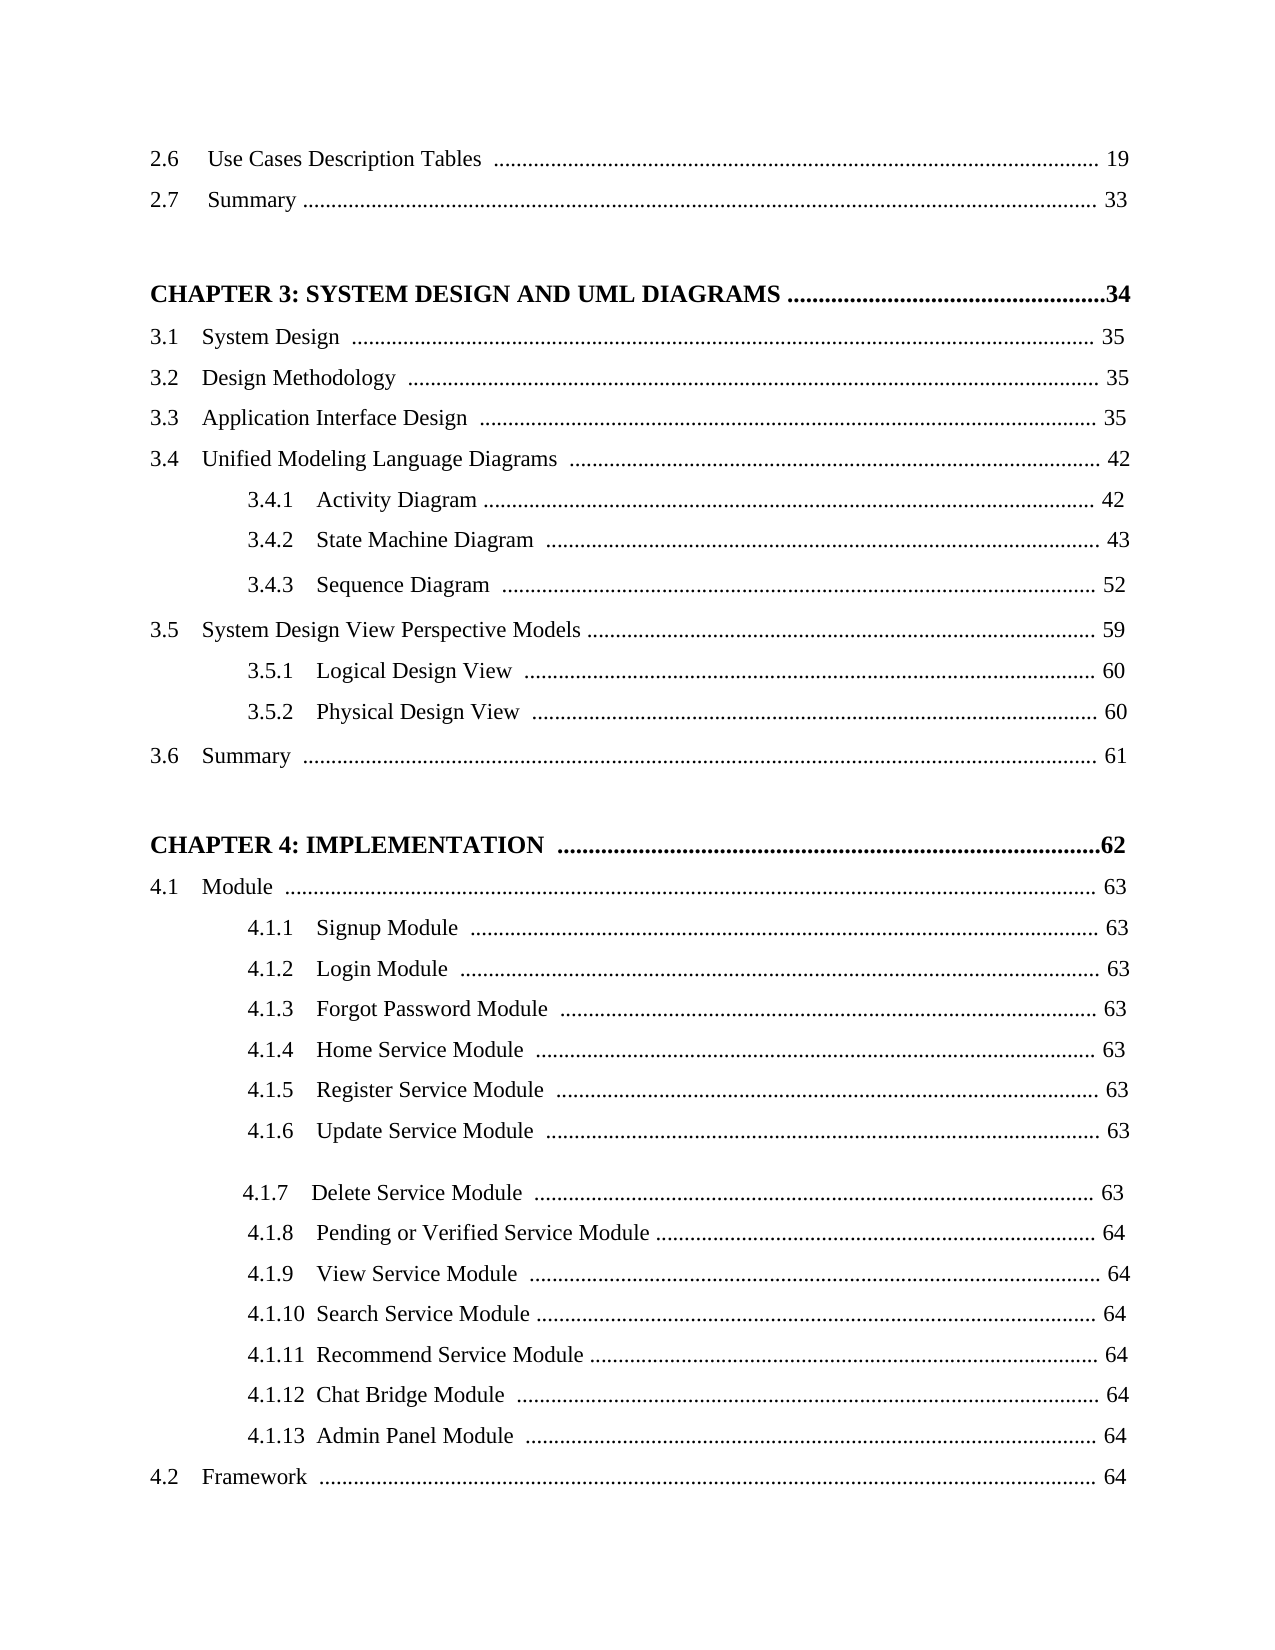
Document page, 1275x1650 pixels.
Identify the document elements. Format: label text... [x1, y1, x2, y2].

text CHAPTER 4: IMPLEMENTATION .......................................................................................62 [150, 835, 1191, 858]
text 4.1.8 Pending or Verified Service Module ............................................................................. 64 [150, 1224, 1191, 1245]
text 3.4.1 Activity Diagram ........................................................................................................... 42 [150, 490, 1191, 511]
text 3.4.3 Sequence Diagram ........................................................................................................ 52 [150, 576, 1191, 597]
text CHAPTER 3: SYSTEM DESIGN AND UML DIAGRAMS ...................................................34 [150, 285, 1191, 307]
text 4.1.6 Update Service Module ................................................................................................. 63 [150, 1122, 1191, 1143]
text 4.1.2 Login Module ................................................................................................................ 63 [150, 959, 1191, 980]
text 4.1.4 Home Service Module .................................................................................................. 63 [150, 1041, 1191, 1062]
text 3.4.2 State Machine Diagram ................................................................................................. 43 [150, 531, 1191, 552]
text 3.5.2 Physical Design View ................................................................................................... 60 [150, 702, 1191, 723]
text 2.7 Summary ........................................................................................................................................... 33 [150, 191, 1191, 212]
text 3.5.1 Logical Design View .................................................................................................... 60 [150, 661, 1191, 682]
text 3.1 System Design .................................................................................................................................. 35 [150, 328, 1191, 349]
text 4.1.3 Forgot Password Module .............................................................................................. 63 [150, 1000, 1191, 1021]
text 3.5 System Design View Perspective Models ......................................................................................... 59 [150, 621, 1191, 642]
text 4.1.5 Register Service Module ............................................................................................... 63 [150, 1081, 1191, 1102]
text 3.6 Summary ........................................................................................................................................... 61 [150, 747, 1191, 768]
text 4.1.1 Signup Module .............................................................................................................. 63 [150, 919, 1191, 940]
text 3.2 Design Methodology ......................................................................................................................... 35 [150, 368, 1191, 389]
text 3.3 Application Interface Design ............................................................................................................ 35 [150, 409, 1191, 430]
text 4.1.10 Search Service Module .................................................................................................. 64 [150, 1305, 1191, 1326]
text 4.2 Framework ........................................................................................................................................ 64 [150, 1467, 1191, 1488]
text 2.6 Use Cases Description Tables .......................................................................................................... 19 [150, 150, 1191, 171]
text 3.4 Unified Modeling Language Diagrams ............................................................................................. 42 [150, 450, 1191, 471]
text 4.1.7 Delete Service Module .................................................................................................. 63 [225, 1183, 1191, 1204]
text 4.1.9 View Service Module .................................................................................................... 64 [150, 1264, 1191, 1285]
text 4.1.11 Recommend Service Module ......................................................................................... 64 [150, 1346, 1191, 1367]
text 4.1.12 Chat Bridge Module ...................................................................................................... 64 [150, 1386, 1191, 1407]
text 4.1.13 Admin Panel Module .................................................................................................... 64 [150, 1427, 1191, 1448]
text 4.1 Module .............................................................................................................................................. 63 [150, 878, 1191, 899]
